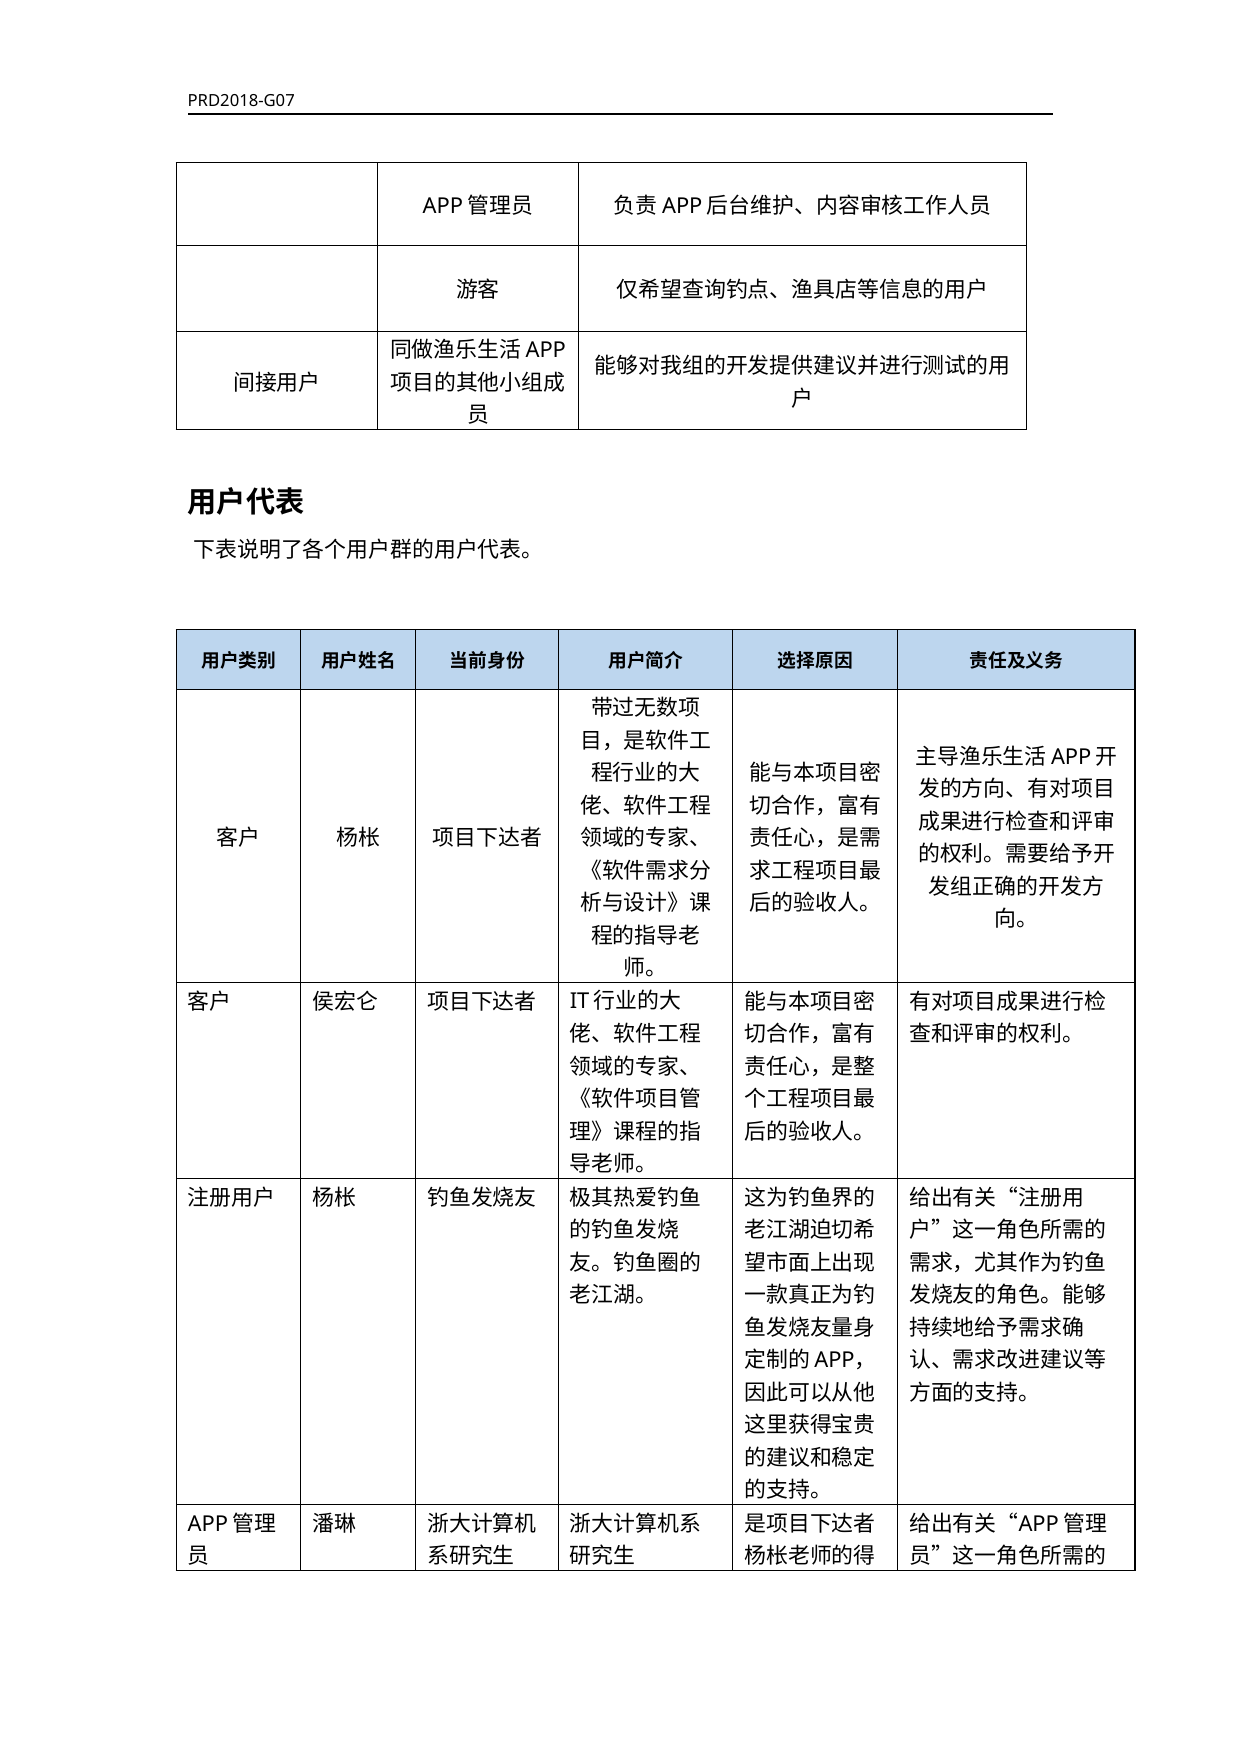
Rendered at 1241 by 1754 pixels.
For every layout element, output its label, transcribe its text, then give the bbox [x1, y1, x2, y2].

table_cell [898, 1505, 1134, 1570]
table_cell [177, 246, 377, 331]
table_header 选择原因 [733, 630, 897, 689]
table_cell 潘琳 [301, 1505, 415, 1570]
table_cell 给出有关“注册用户”这一角色所需的需求，尤其作为钓鱼发烧友的角色。能够持续地给予需求确认、需求改进建议等方面的支持。 [898, 1179, 1134, 1504]
table_cell 浙大计算机系研究生 [559, 1505, 732, 1570]
table_cell 浙大计算机系研究生 [416, 1505, 558, 1570]
table_cell 注册用户 [177, 1179, 300, 1504]
text 下表说明了各个用户群的用户代表。 [187, 532, 1053, 564]
table_cell 能与本项目密切合作，富有责任心，是整个工程项目最后的验收人。 [733, 983, 897, 1178]
table_cell 这为钓鱼界的老江湖迫切希望市面上出现一款真正为钓鱼发烧友量身定制的APP，因此可以从他这里获得宝贵的建议和稳定的支持。 [733, 1179, 897, 1504]
table_cell 极其热爱钓鱼的钓鱼发烧友。钓鱼圈的老江湖。 [559, 1179, 732, 1504]
table_cell 能够对我组的开发提供建议并进行测试的用户 [579, 332, 1026, 429]
table_cell 间接用户 [177, 332, 377, 429]
table_cell 项目下达者 [416, 690, 558, 982]
table_cell 客户 [177, 983, 300, 1178]
table_cell 游客 [378, 246, 578, 331]
table_cell 杨枨 [301, 1179, 415, 1504]
table_header 用户类别 [177, 630, 300, 689]
table_header 用户简介 [559, 630, 732, 689]
table_cell 能与本项目密切合作，富有责任心，是需求工程项目最后的验收人。 [733, 690, 897, 982]
table_cell 仅希望查询钓点、渔具店等信息的用户 [579, 246, 1026, 331]
table_cell 有对项目成果进行检查和评审的权利。 [898, 983, 1134, 1178]
table_cell 杨枨 [301, 690, 415, 982]
table_cell 钓鱼发烧友 [416, 1179, 558, 1504]
table_cell APP管理员 [378, 163, 578, 245]
table_header 当前身份 [416, 630, 558, 689]
text 用户代表 [187, 467, 1053, 532]
table_cell 主导渔乐生活APP开发的方向、有对项目成果进行检查和评审的权利。需要给予开发组正确的开发方向。 [898, 690, 1134, 982]
table_cell 同做渔乐生活APP项目的其他小组成员 [378, 332, 578, 429]
table_cell 负责APP后台维护、内容审核工作人员 [579, 163, 1026, 245]
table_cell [733, 1505, 897, 1570]
table_header 用户姓名 [301, 630, 415, 689]
table_cell IT行业的大佬、软件工程领域的专家、《软件项目管理》课程的指导老师。 [559, 983, 732, 1178]
table_cell 项目下达者 [416, 983, 558, 1178]
table_cell 客户 [177, 690, 300, 982]
table_header 责任及义务 [898, 630, 1134, 689]
table_cell 带过无数项目，是软件工程行业的大佬、软件工程领域的专家、《软件需求分析与设计》课程的指导老师。 [559, 690, 732, 982]
table_cell APP管理员 [177, 1505, 300, 1570]
table_cell [177, 163, 377, 245]
table_cell 侯宏仑 [301, 983, 415, 1178]
